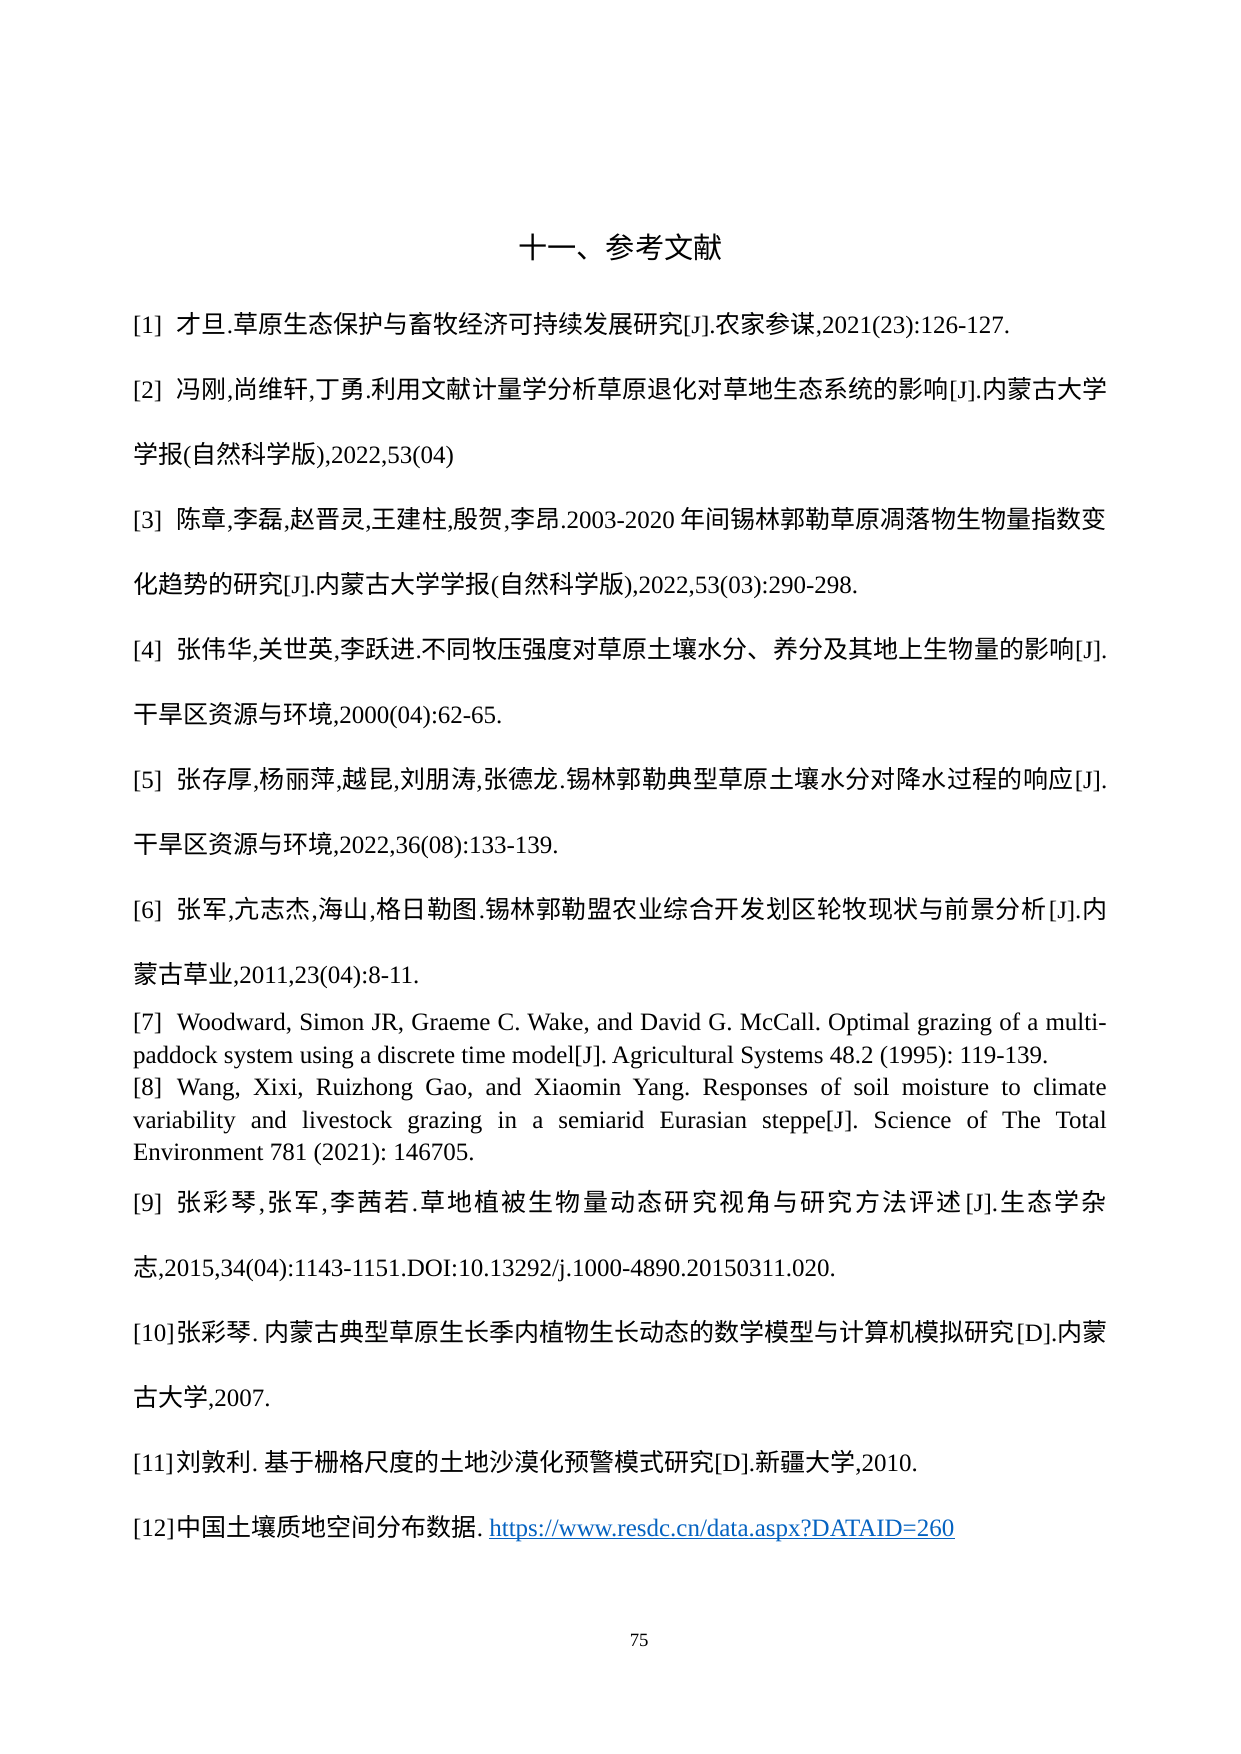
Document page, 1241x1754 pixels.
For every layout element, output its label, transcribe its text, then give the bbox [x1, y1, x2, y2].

list 张彩琴. 内蒙古典型草原生长季内植物生长动态的数学模型与计算机模拟研究[D].内蒙古大学,2007. [133, 1298, 1107, 1428]
list 张彩琴,张军,李茜若.草地植被生物量动态研究视角与研究方法评述[J].生态学杂志,2015,34(04):1143-1151.DOI:10.13292/j.1000-4890.20150311.020. [133, 1168, 1107, 1298]
subtitle 十一、参考文献 [133, 213, 1107, 278]
list 张伟华,关世英,李跃进.不同牧压强度对草原土壤水分、养分及其地上生物量的影响[J].干旱区资源与环境,2000(04):62-65. [133, 616, 1107, 746]
list 中国土壤质地空间分布数据. https://www.resdc.cn/data.aspx?DATAID=260 [133, 1493, 1107, 1558]
list 陈章,李磊,赵晋灵,王建柱,殷贺,李昂.2003-2020年间锡林郭勒草原凋落物生物量指数变化趋势的研究[J].内蒙古大学学报(自然科学版),2022,53(03):290-298. [133, 486, 1107, 616]
list Wang, Xixi, Ruizhong Gao, and Xiaomin Yang. Responses of soil moisture to climate variability and livestock grazing in a semiarid Eurasian steppe[J]. Science of The Total Environment 781 (2021): 146705. [133, 1071, 1107, 1168]
list 刘敦利. 基于栅格尺度的土地沙漠化预警模式研究[D].新疆大学,2010. [133, 1428, 1107, 1493]
list Woodward, Simon JR, Graeme C. Wake, and David G. McCall. Optimal grazing of a multi-paddock system using a discrete time model[J]. Agricultural Systems 48.2 (1995): 119-139. [133, 1006, 1107, 1071]
list 张存厚,杨丽萍,越昆,刘朋涛,张德龙.锡林郭勒典型草原土壤水分对降水过程的响应[J].干旱区资源与环境,2022,36(08):133-139. [133, 746, 1107, 876]
list 张军,亢志杰,海山,格日勒图.锡林郭勒盟农业综合开发划区轮牧现状与前景分析[J].内蒙古草业,2011,23(04):8-11. [133, 876, 1107, 1006]
list 才旦.草原生态保护与畜牧经济可持续发展研究[J].农家参谋,2021(23):126-127. [133, 291, 1107, 356]
list 冯刚,尚维轩,丁勇.利用文献计量学分析草原退化对草地生态系统的影响[J].内蒙古大学学报(自然科学版),2022,53(04) [133, 356, 1107, 486]
